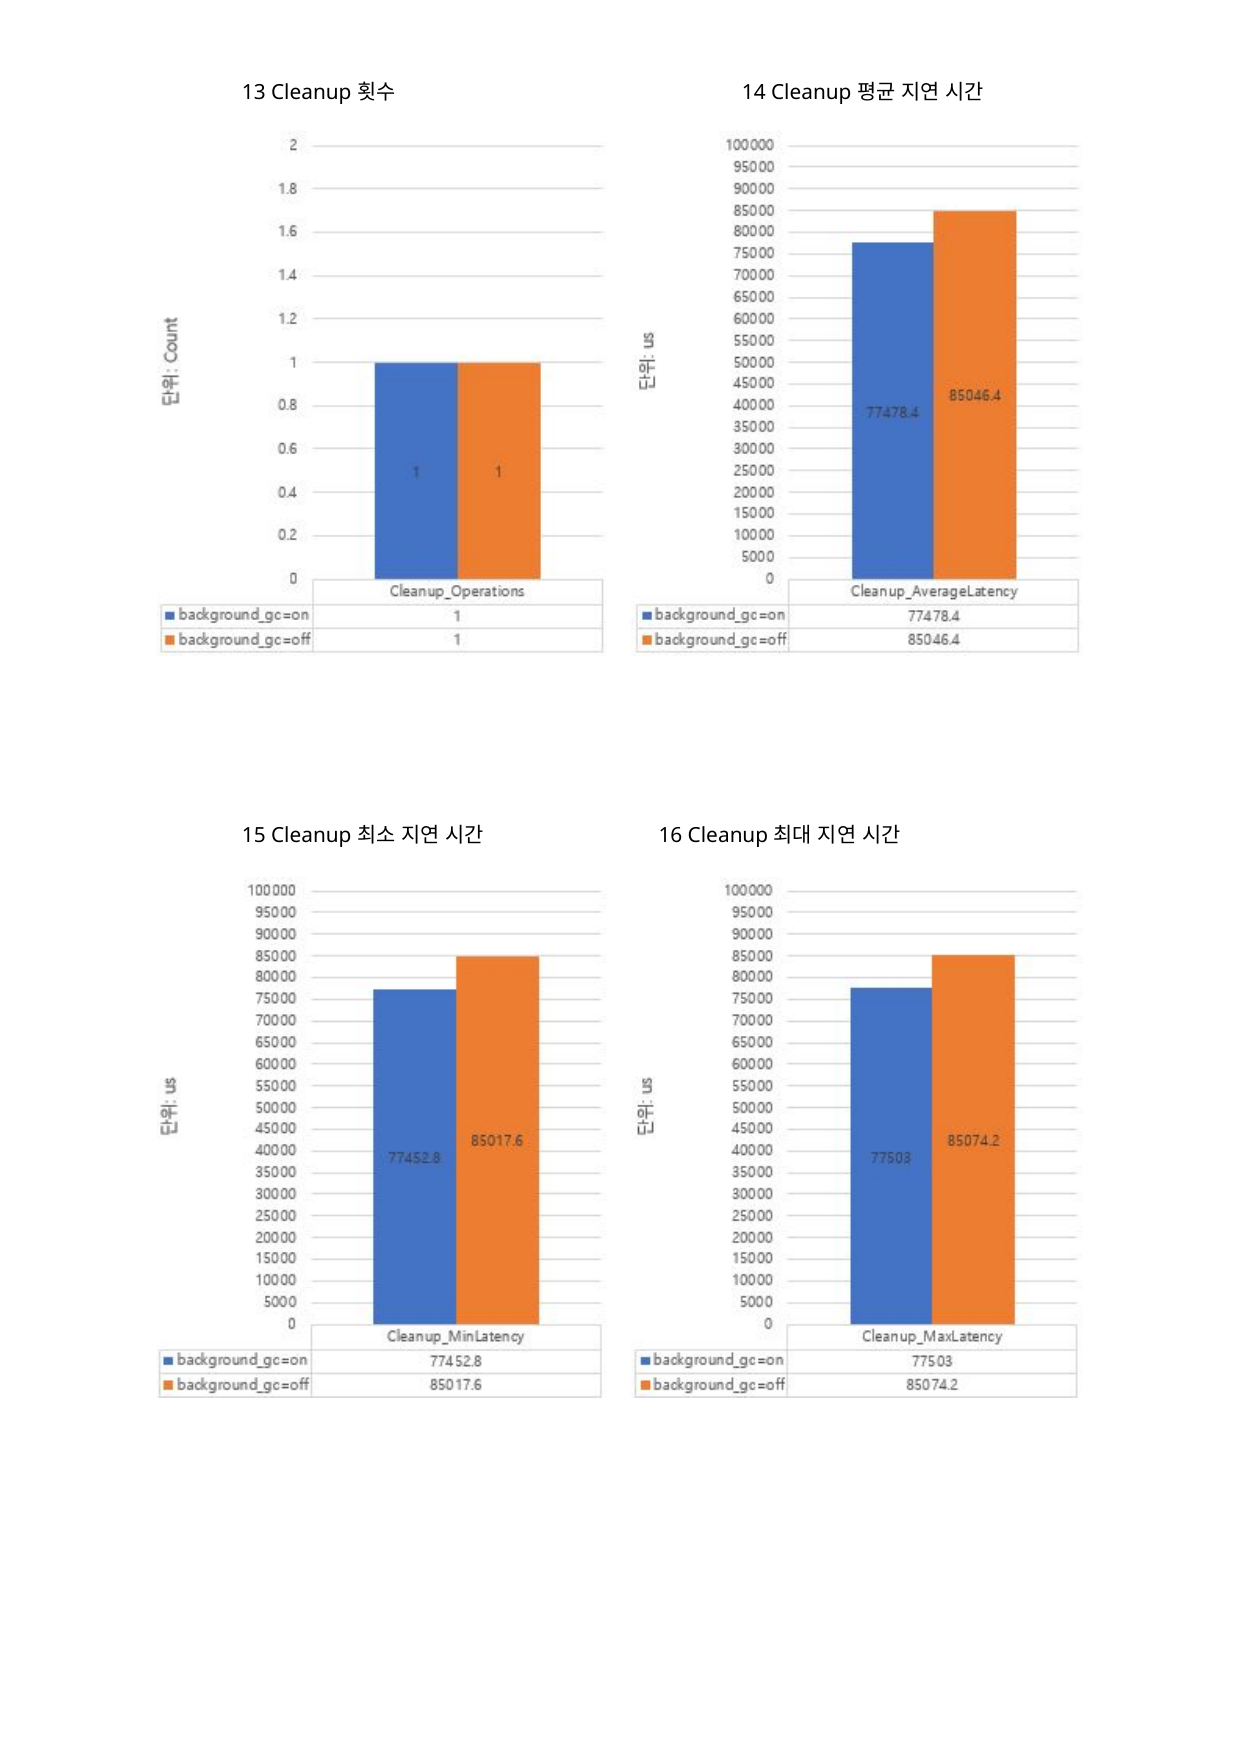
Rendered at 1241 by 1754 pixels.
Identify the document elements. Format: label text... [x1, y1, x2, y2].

text 13 Cleanup 횟수 14 Cleanup 평균 지연 시간 [242, 75, 1165, 105]
picture [156, 130, 1084, 656]
picture [156, 877, 1084, 1398]
text 15 Cleanup 최소 지연 시간 16 Cleanup 최대 지연 시간 [242, 818, 1165, 849]
